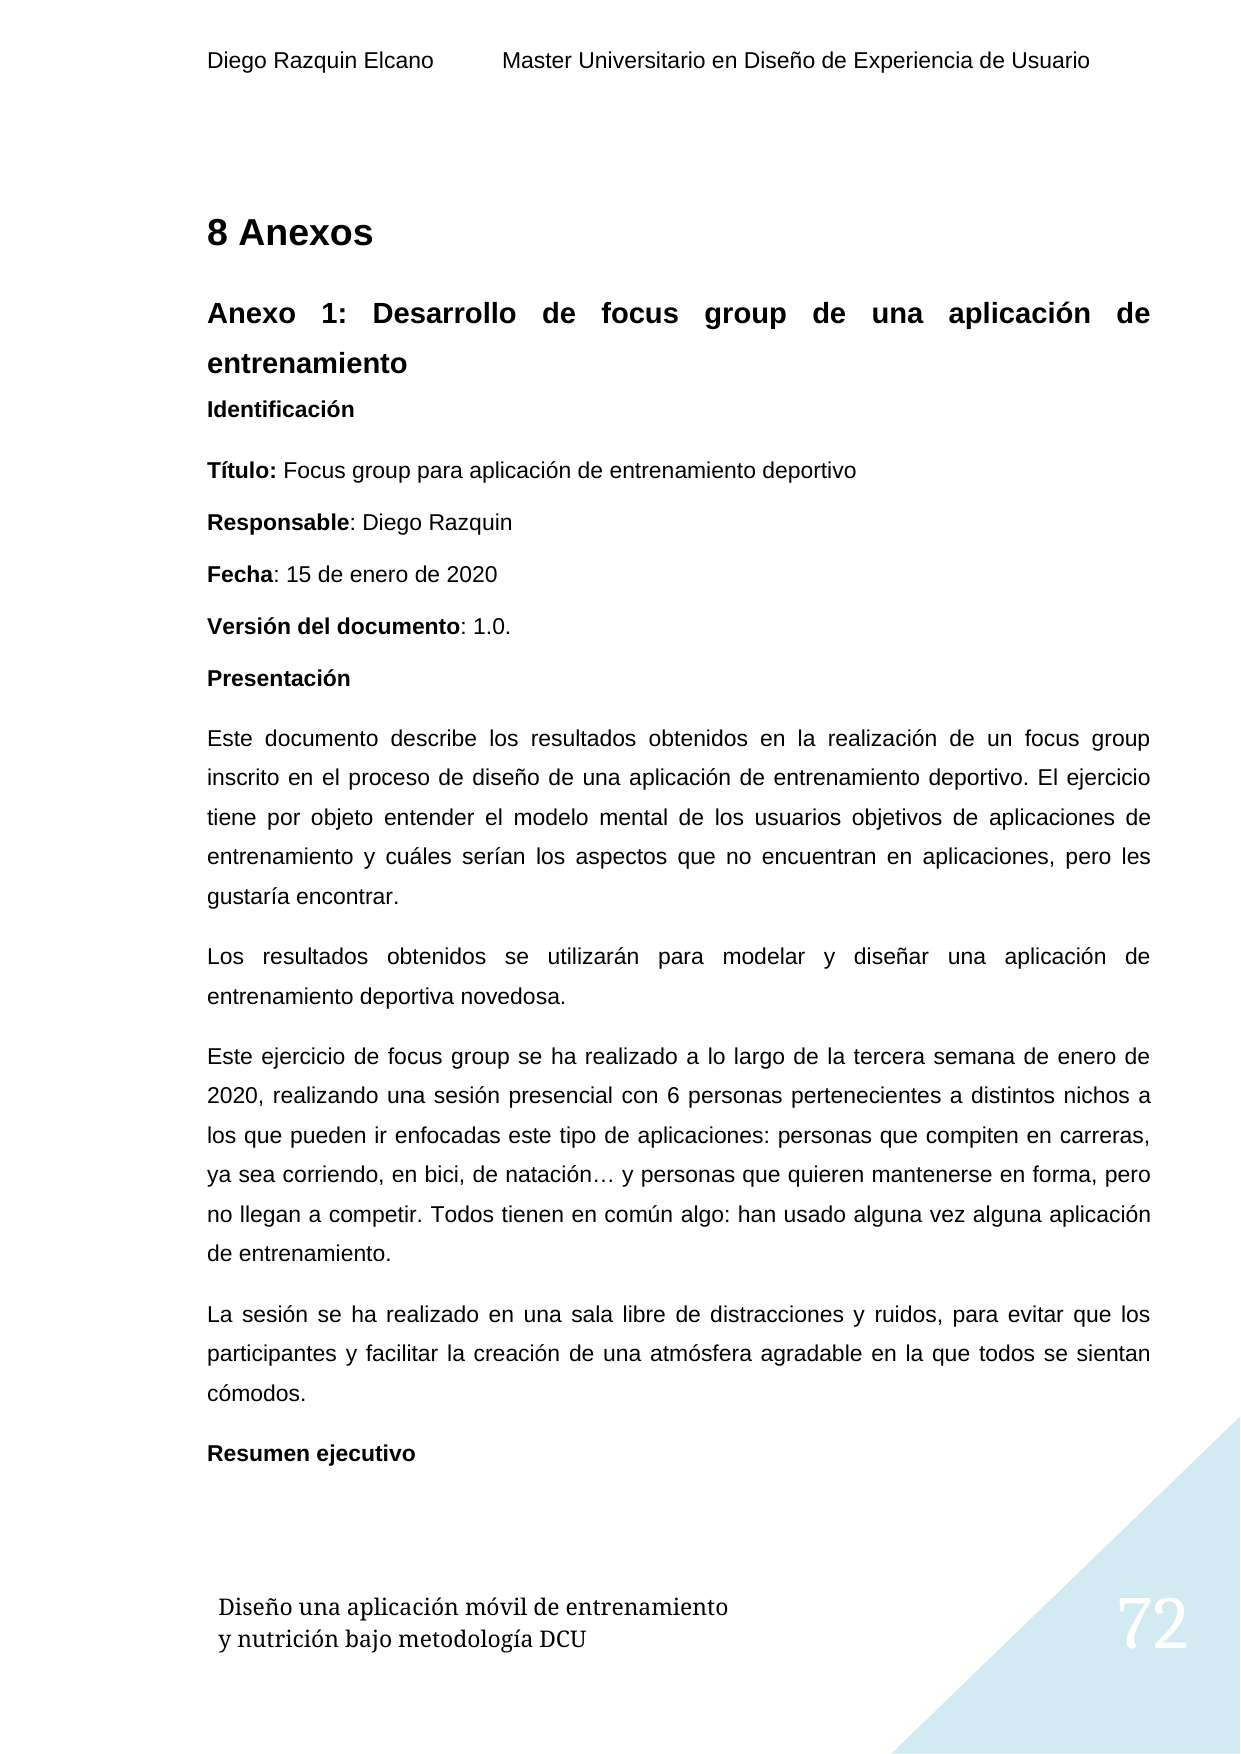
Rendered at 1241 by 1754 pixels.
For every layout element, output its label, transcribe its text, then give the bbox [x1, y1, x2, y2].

text Identificación [207, 396, 1152, 423]
text Versión del documento: 1.0. [207, 613, 1152, 639]
text Resumen ejecutivo [207, 1440, 1152, 1466]
subtitle 8 Anexos [207, 210, 1152, 253]
subtitle Anexo 1: Desarrollo de focus group de una aplicación de entrenamiento [207, 296, 1152, 379]
text Presentación [207, 664, 1152, 691]
text Los resultados obtenidos se utilizarán para modelar y diseñar una aplicación de entrenamiento deportiva novedosa. [207, 943, 1152, 1009]
text Este documento describe los resultados obtenidos en la realización de un focus group inscrito en el proceso de diseño de una aplicación de entrenamiento deportivo. El ejercicio tiene por objeto entender el modelo mental de los usuarios objetivos de aplicaciones de entrenamiento y cuáles serían los aspectos que no encuentran en aplicaciones, pero les gustaría encontrar. [207, 725, 1152, 909]
text La sesión se ha realizado en una sala libre de distracciones y ruidos, para evitar que los participantes y facilitar la creación de una atmósfera agradable en la que todos se sientan cómodos. [207, 1301, 1152, 1406]
text Fecha: 15 de enero de 2020 [207, 561, 1152, 587]
text Este ejercicio de focus group se ha realizado a lo largo de la tercera semana de enero de 2020, realizando una sesión presencial con 6 personas pertenecientes a distintos nichos a los que pueden ir enfocadas este tipo de aplicaciones: personas que compiten en carreras, ya sea corriendo, en bici, de natación… y personas que quieren mantenerse en forma, pero no llegan a competir. Todos tienen en común algo: han usado alguna vez alguna aplicación de entrenamiento. [207, 1043, 1152, 1267]
text Responsable: Diego Razquin [207, 509, 1152, 535]
text Título: Focus group para aplicación de entrenamiento deportivo [207, 457, 1152, 483]
